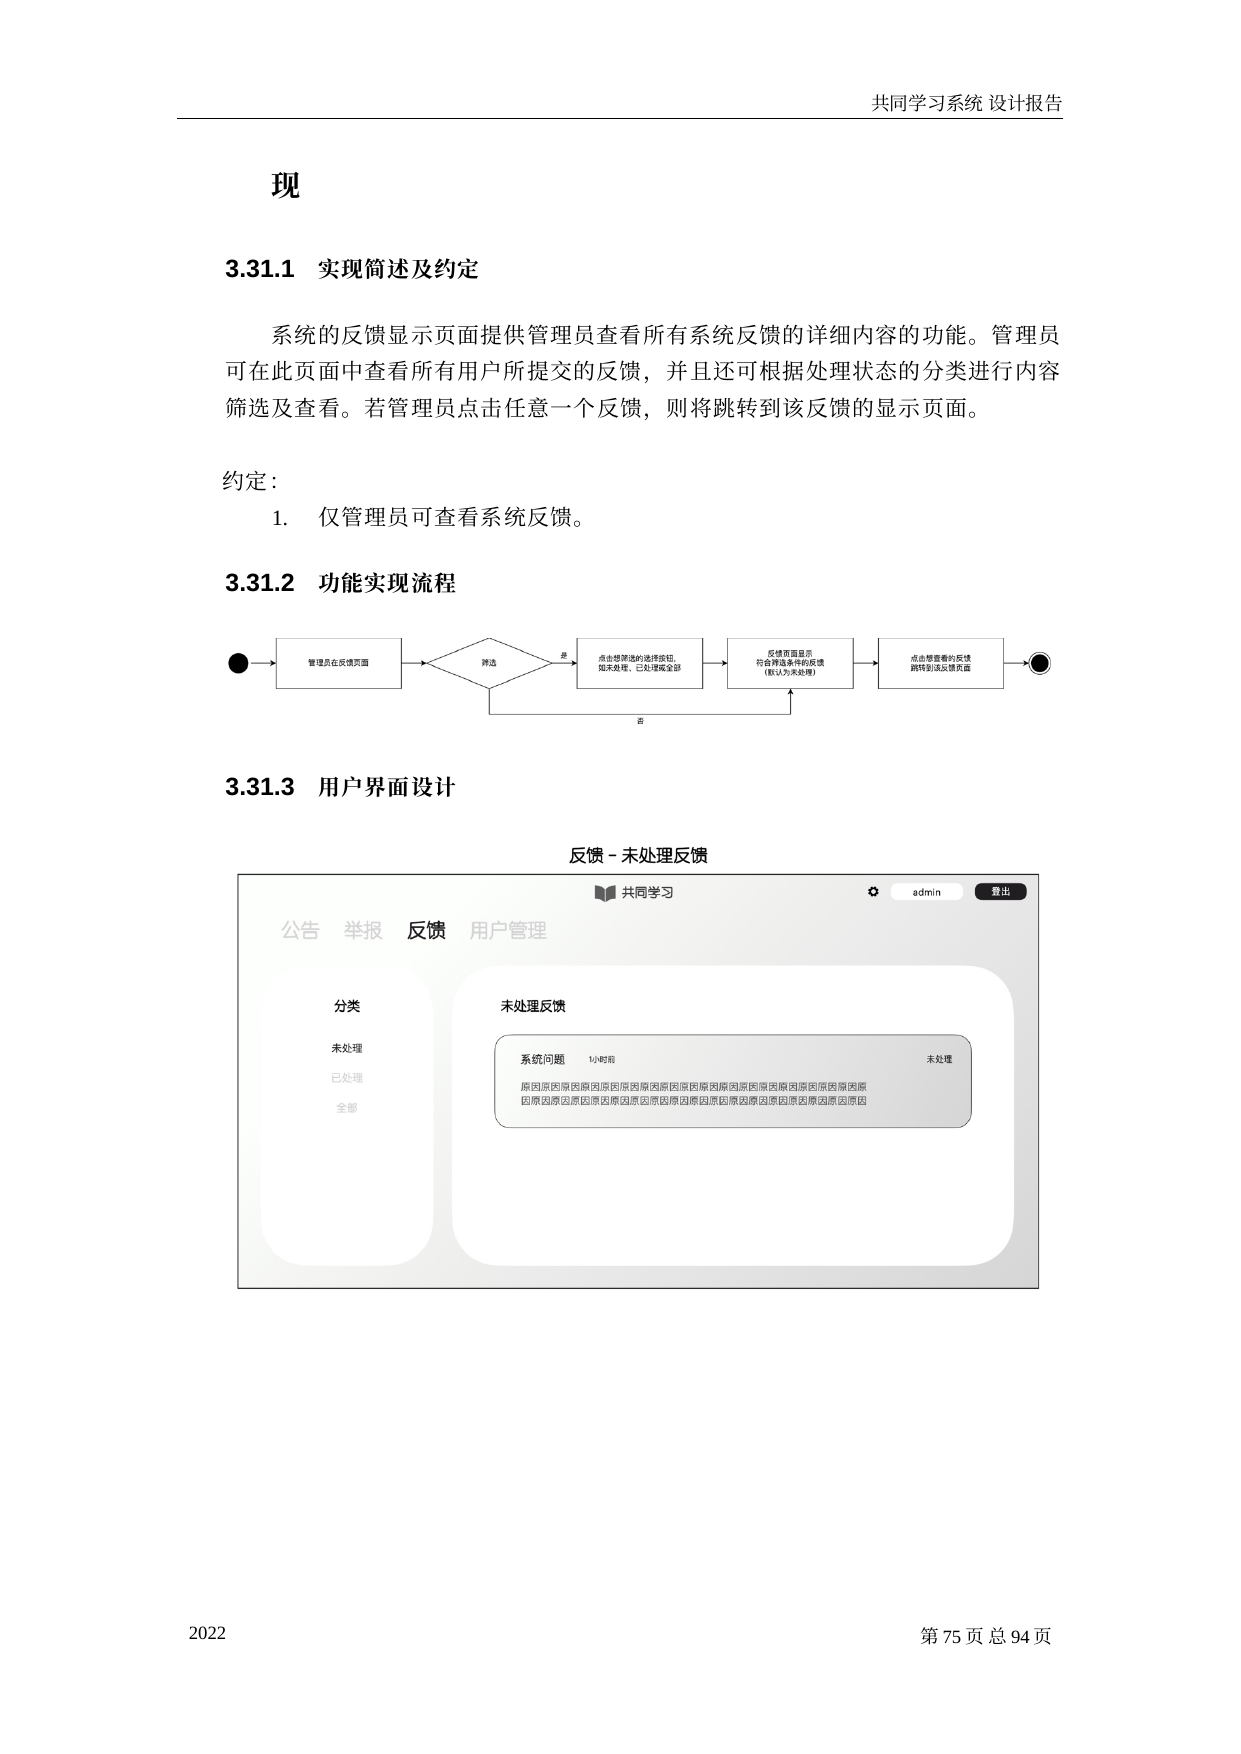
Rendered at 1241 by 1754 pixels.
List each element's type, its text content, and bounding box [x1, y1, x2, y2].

picture [225, 638, 1051, 725]
text 系统的反馈显示页面提供管理员查看所有系统反馈的详细内容的功能。管理员可在此页面中查看所有用户所提交的反馈，并且还可根据处理状态的分类进行内容筛选及查看。若管理员点击任意一个反馈，则将跳转到该反馈的显示页面。 [222, 316, 1061, 425]
picture [225, 835, 1051, 1300]
list 仅管理员可查看系统反馈。 [266, 498, 1061, 534]
subtitle 用户界面设计 [208, 768, 1061, 804]
subtitle 系统反馈管理—查看系统反馈 功能实现 [191, 148, 1061, 221]
text 约定： [179, 461, 1061, 498]
subtitle 功能实现流程 [208, 563, 1061, 600]
subtitle 实现简述及约定 [208, 250, 1061, 286]
